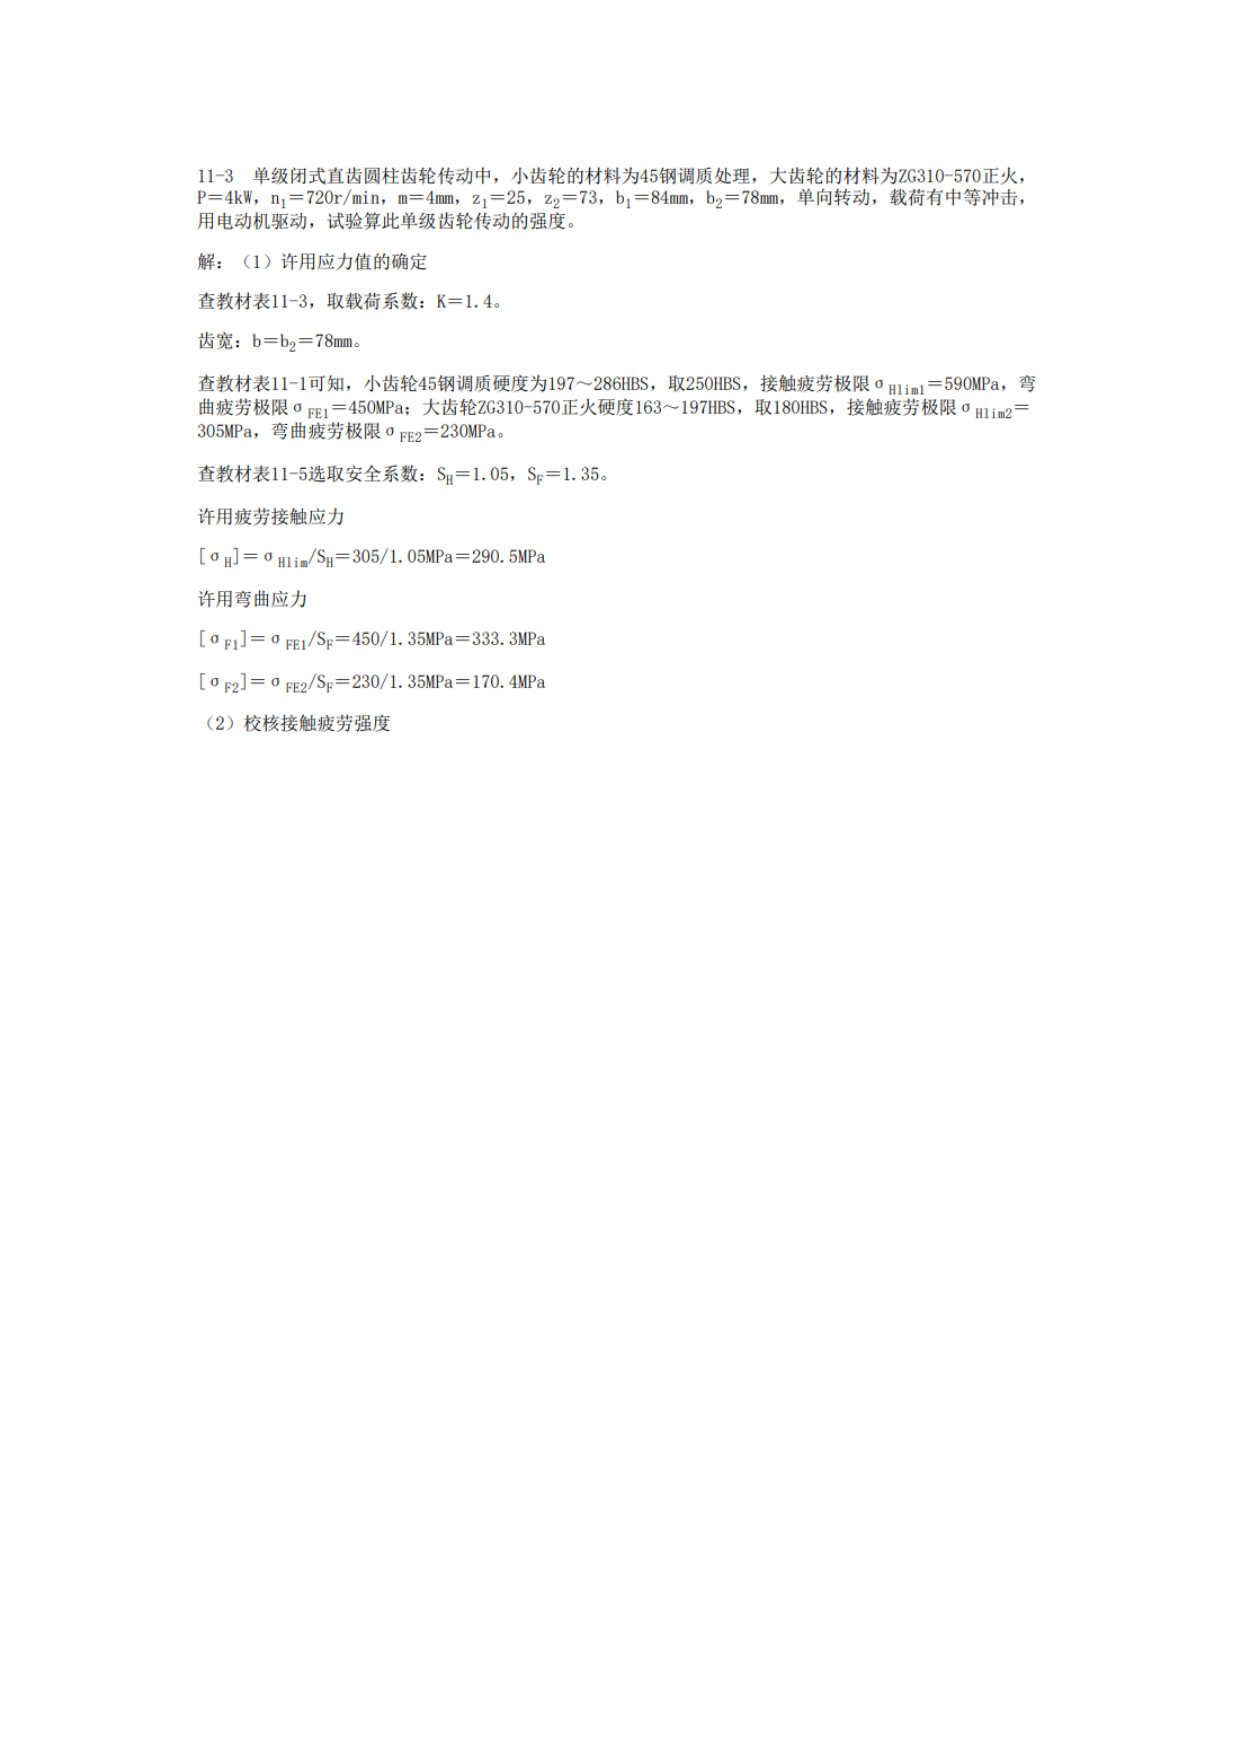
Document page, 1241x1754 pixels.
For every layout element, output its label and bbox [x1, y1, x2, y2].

picture [187, 162, 1053, 740]
